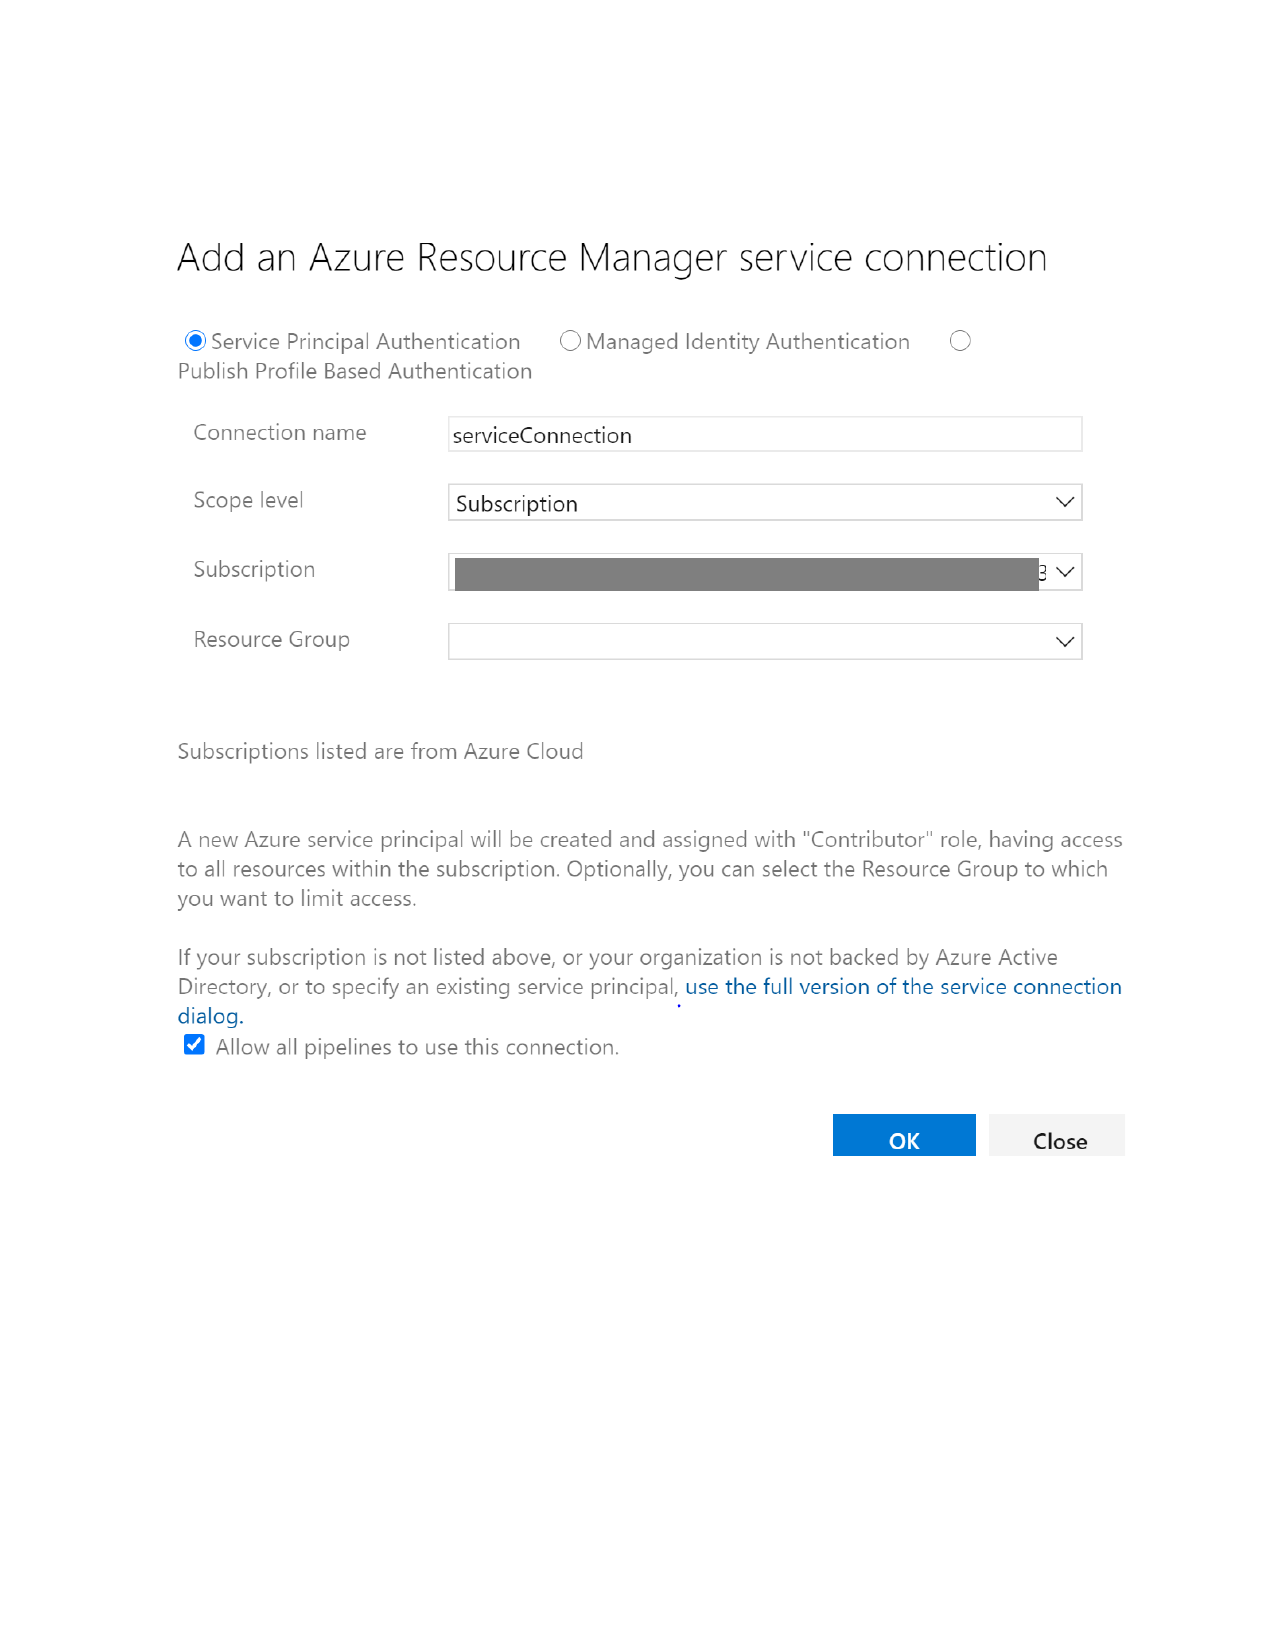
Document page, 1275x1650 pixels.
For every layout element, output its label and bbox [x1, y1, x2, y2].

picture [150, 243, 1125, 1156]
